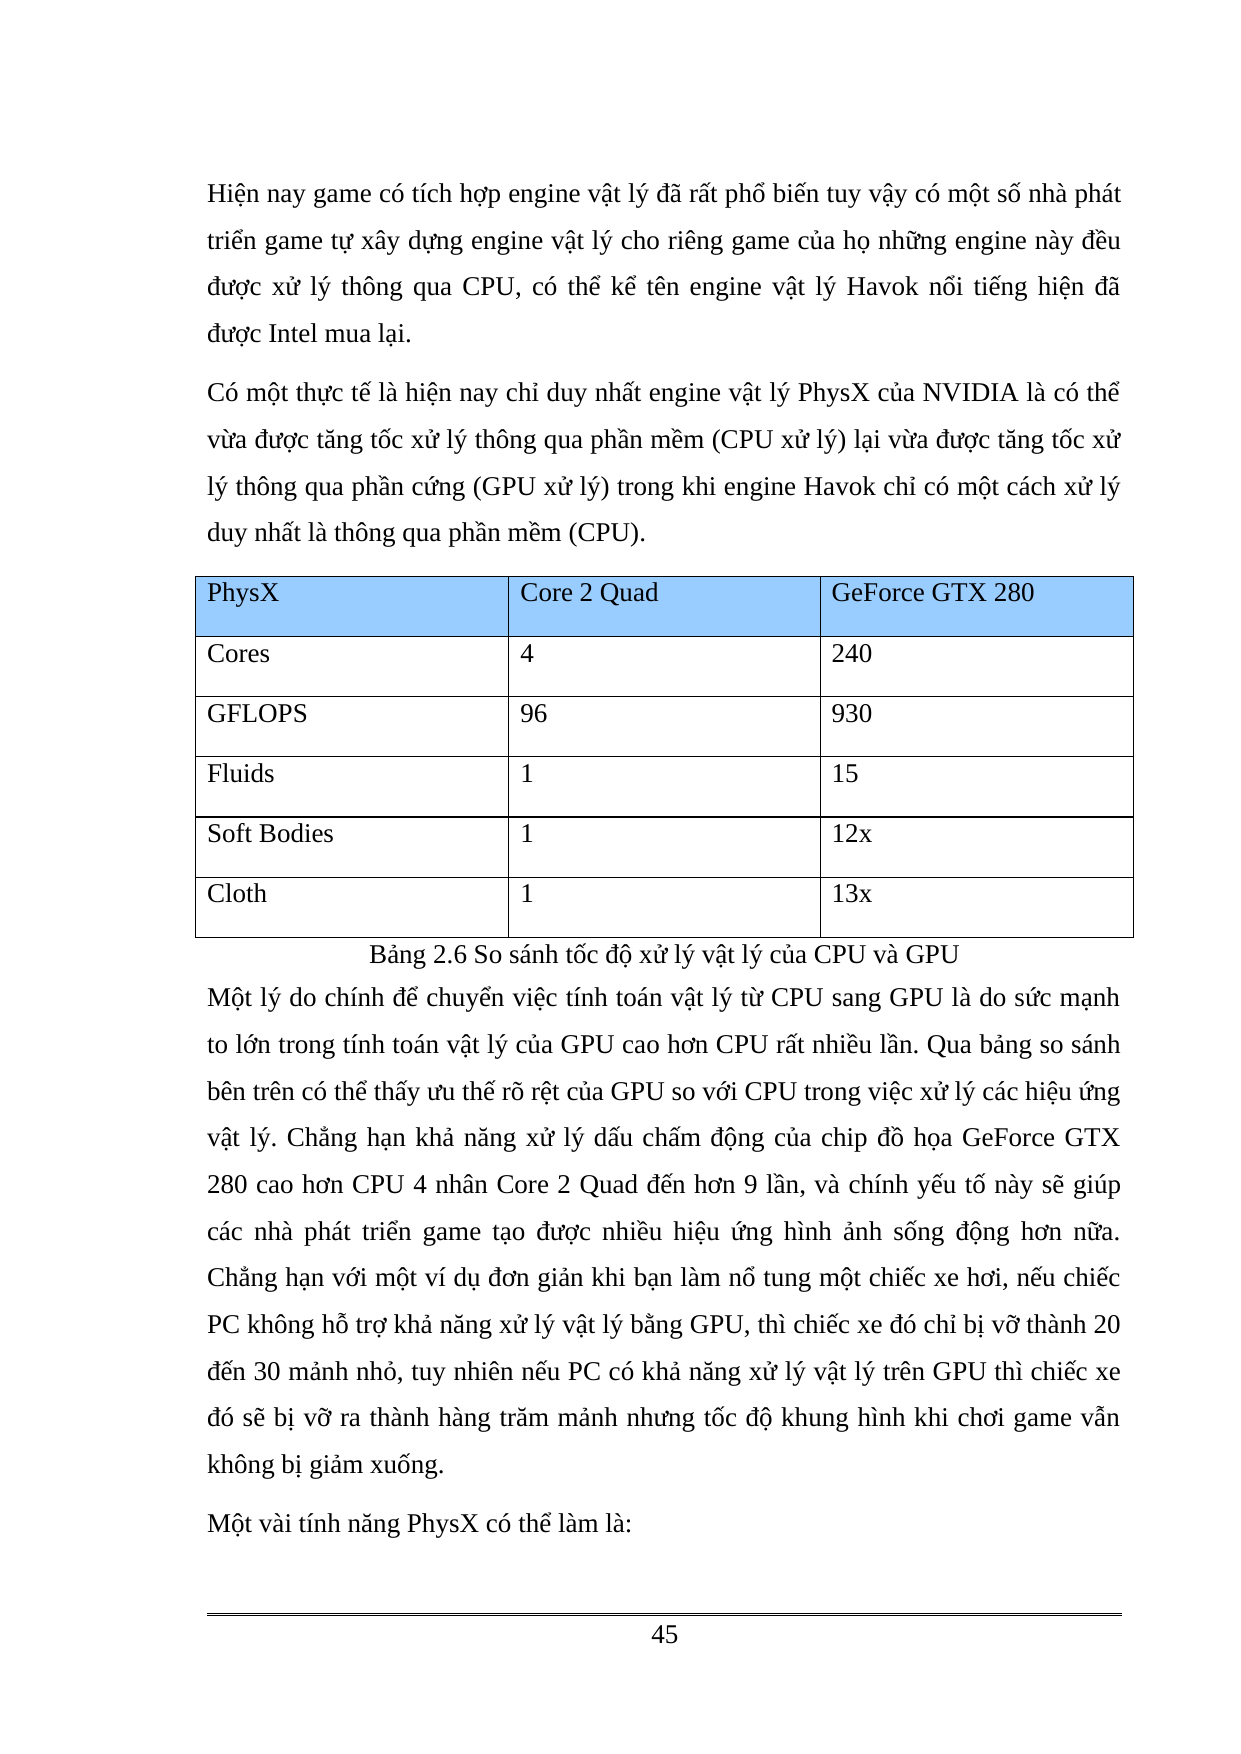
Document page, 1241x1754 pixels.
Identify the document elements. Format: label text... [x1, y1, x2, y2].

table_cell GFLOPS [196, 697, 508, 756]
table_header PhysX [196, 577, 508, 636]
table_header GeForce GTX 280 [821, 577, 1133, 636]
table_cell 15 [821, 757, 1133, 816]
table_cell 96 [509, 697, 820, 756]
table_cell 1 [509, 757, 820, 816]
table_cell 12x [821, 818, 1133, 877]
table_cell 1 [509, 878, 820, 937]
table_cell Cloth [196, 878, 508, 937]
table_cell Fluids [196, 757, 508, 816]
table_cell 1 [509, 818, 820, 877]
table_cell 13x [821, 878, 1133, 937]
table_cell 240 [821, 637, 1133, 696]
table_cell 930 [821, 697, 1133, 756]
text Một vài tính năng PhysX có thể làm là: [207, 1507, 1122, 1538]
table_cell 4 [509, 637, 820, 696]
table_cell Soft Bodies [196, 818, 508, 877]
table_header Core 2 Quad [509, 577, 820, 636]
text Có một thực tế là hiện nay chỉ duy nhất engine vật lý PhysX của NVIDIA là có thể vừa được tăng tốc xử lý thông qua phần mềm (CPU xử lý) lại vừa được tăng tốc xử lý thông qua phần cứng (GPU xử lý) trong khi engine Havok chỉ có một cách xử lý duy nhất là thông qua phần mềm (CPU). [207, 376, 1122, 547]
text Một lý do chính để chuyển việc tính toán vật lý từ CPU sang GPU là do sức mạnh to lớn trong tính toán vật lý của GPU cao hơn CPU rất nhiều lần. Qua bảng so sánh bên trên có thể thấy ưu thế rõ rệt của GPU so với CPU trong việc xử lý các hiệu ứng vật lý. Chẳng hạn khả năng xử lý dấu chấm động của chip đồ họa GeForce GTX 280 cao hơn CPU 4 nhân Core 2 Quad đến hơn 9 lần, và chính yếu tố này sẽ giúp các nhà phát triển game tạo được nhiều hiệu ứng hình ảnh sống động hơn nữa. Chẳng hạn với một ví dụ đơn giản khi bạn làm nổ tung một chiếc xe hơi, nếu chiếc PC không hỗ trợ khả năng xử lý vật lý bằng GPU, thì chiếc xe đó chỉ bị vỡ thành 20 đến 30 mảnh nhỏ, tuy nhiên nếu PC có khả năng xử lý vật lý trên GPU thì chiếc xe đó sẽ bị vỡ ra thành hàng trăm mảnh nhưng tốc độ khung hình khi chơi game vẫn không bị giảm xuống. [207, 981, 1122, 1479]
text Hiện nay game có tích hợp engine vật lý đã rất phổ biến tuy vậy có một số nhà phát triển game tự xây dựng engine vật lý cho riêng game của họ những engine này đều được xử lý thông qua CPU, có thể kể tên engine vật lý Havok nổi tiếng hiện đã được Intel mua lại. [207, 177, 1122, 348]
table_cell Cores [196, 637, 508, 696]
